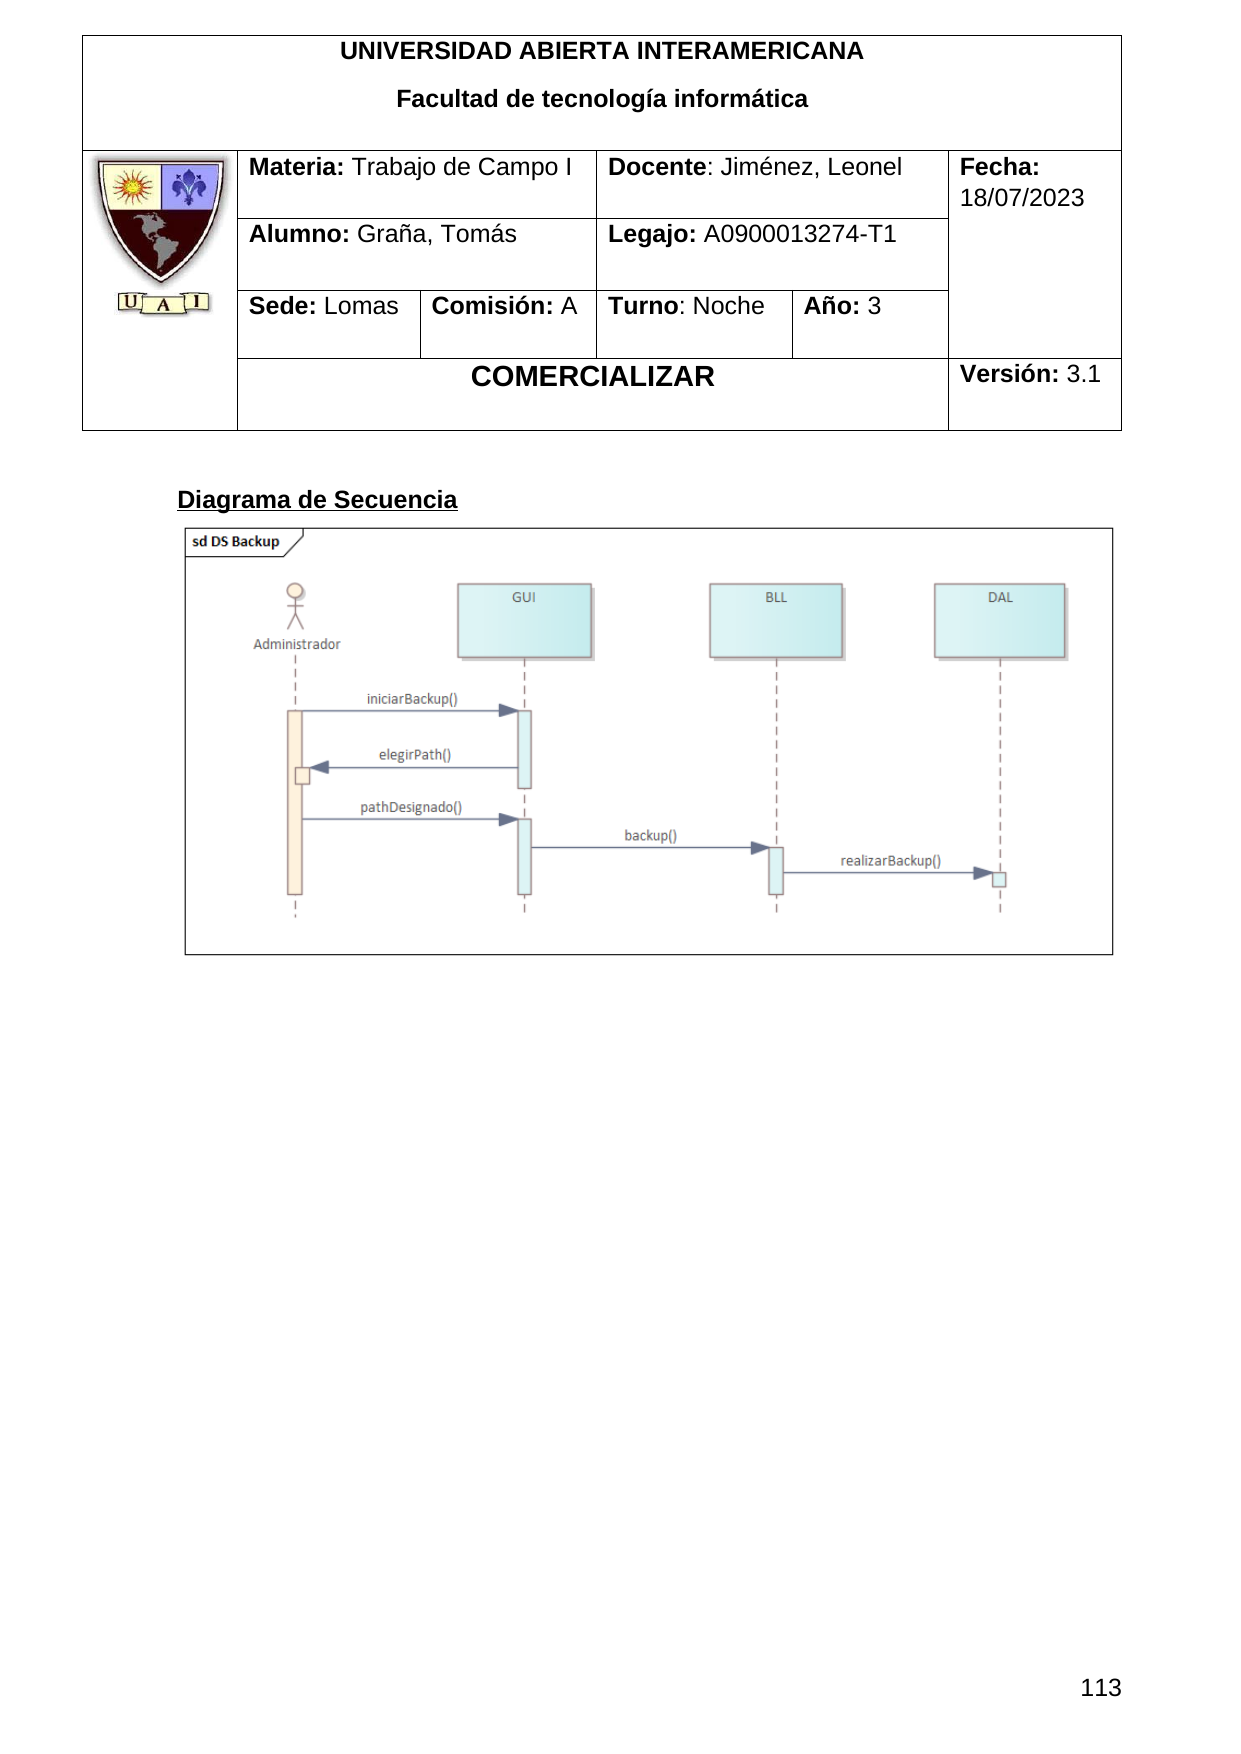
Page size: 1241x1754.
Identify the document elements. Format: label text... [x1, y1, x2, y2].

subtitle Diagrama de Secuencia [177, 485, 1122, 513]
picture [177, 520, 1122, 964]
picture [87, 151, 234, 320]
